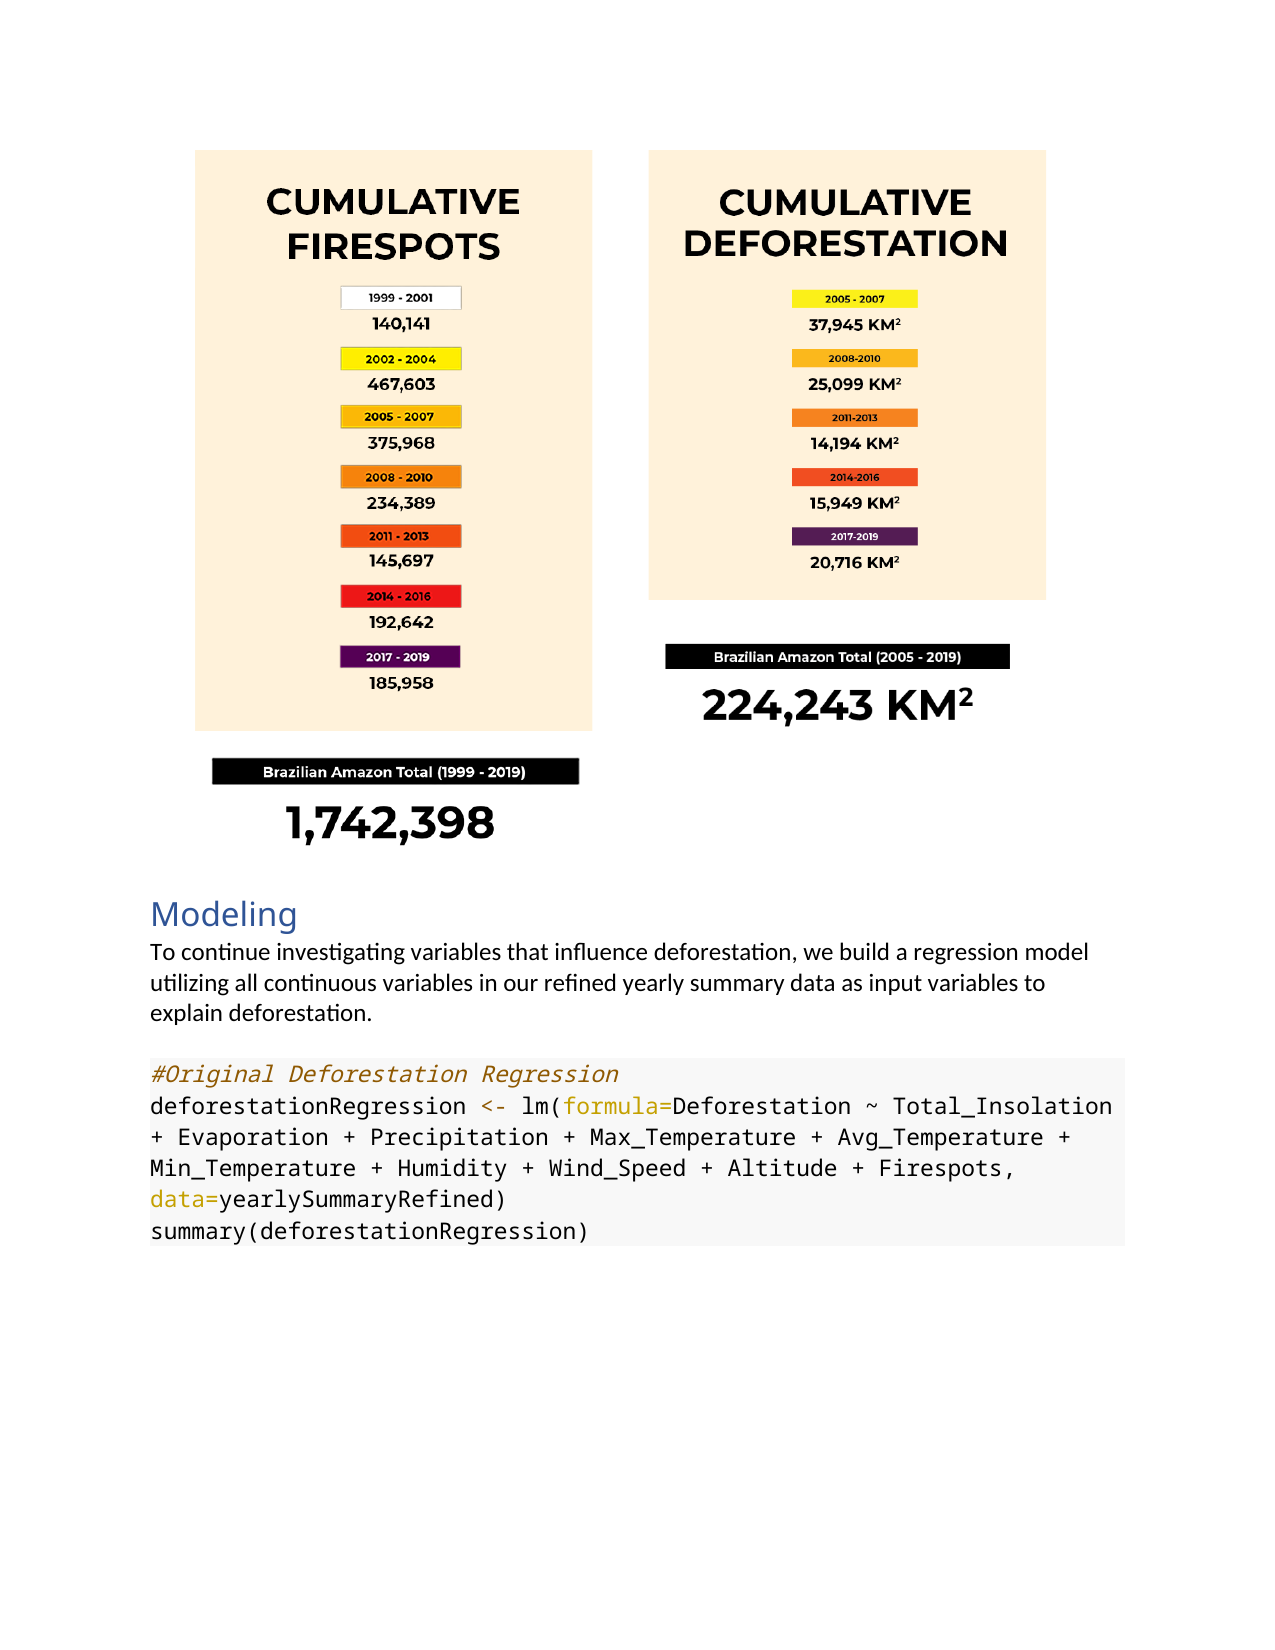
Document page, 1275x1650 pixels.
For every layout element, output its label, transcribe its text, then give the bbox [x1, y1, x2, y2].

table_cell For Office 365, use link to view animation: animation of firespots from 1999 – 2019 [150, 150, 637, 866]
picture [195, 150, 593, 731]
picture [648, 150, 1047, 600]
text To continue investigating variables that influence deforestation, we build a regression model utilizing all continuous variables in our refined yearly summary data as input variables to explain deforestation. [150, 936, 1125, 1028]
table_cell For Office 365, use link to view animation: deforestation from 2005 – 2019 [638, 150, 1125, 866]
picture [648, 630, 1024, 746]
picture [193, 743, 594, 866]
text #Original Deforestation Regression deforestationRegression <- lm(formula=Deforestation ~ Total_Insolation + Evaporation + Precipitation + Max_Temperature + Avg_Temperature + Min_Temperature + Humidity + Wind_Speed + Altitude + Firespots, data=yearlySummaryRefined) summary(deforestationRegression) [150, 1058, 1125, 1246]
subtitle Modeling [150, 891, 1125, 936]
